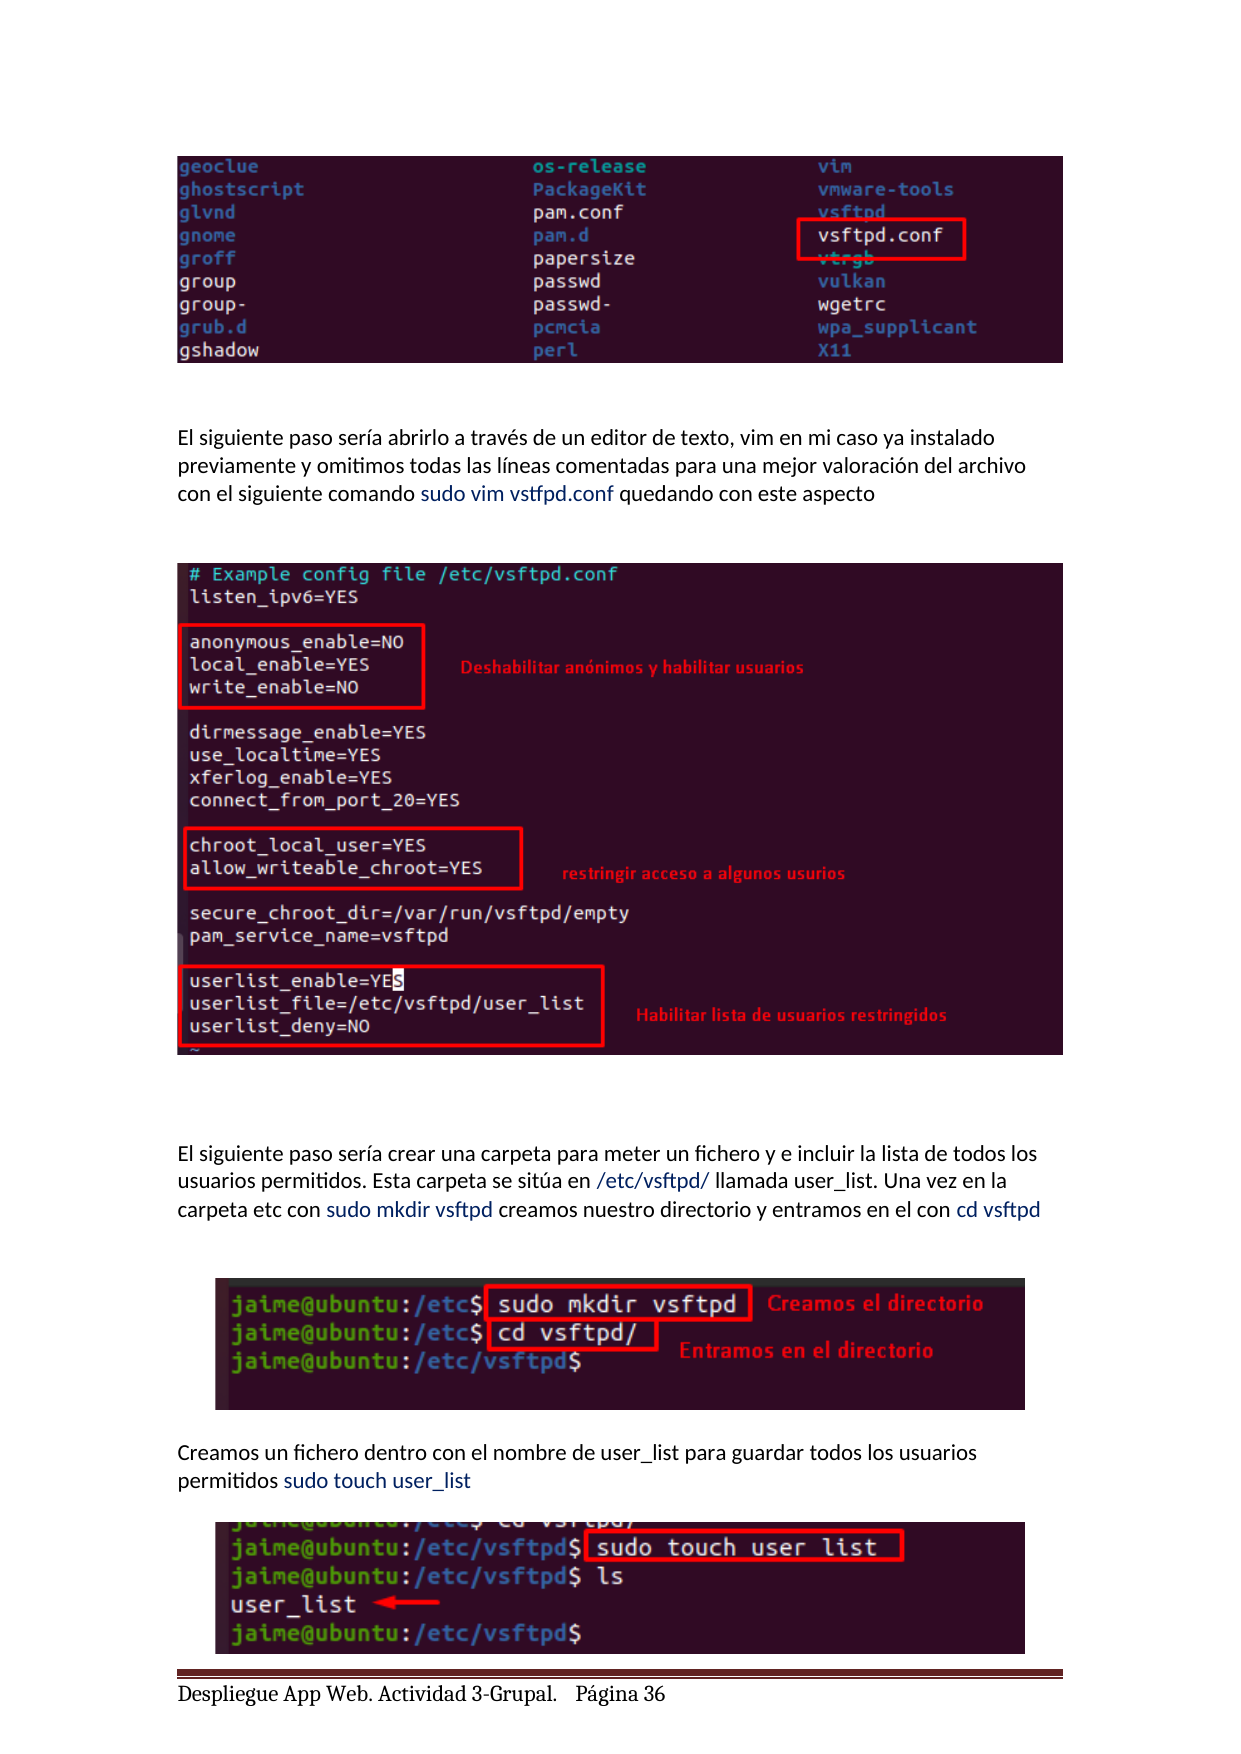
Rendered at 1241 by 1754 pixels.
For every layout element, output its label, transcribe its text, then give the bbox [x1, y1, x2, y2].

picture [177, 156, 1063, 363]
picture [215, 1278, 1025, 1410]
picture [215, 1522, 1025, 1654]
text El siguiente paso sería abrirlo a través de un editor de texto, vim en mi caso ya instalado previamente y omitimos todas las líneas comentadas para una mejor valoración del archivo con el siguiente comando sudo vim vstfpd.conf quedando con este aspecto [177, 423, 1063, 507]
text El siguiente paso sería crear una carpeta para meter un fichero y e incluir la lista de todos los usuarios permitidos. Esta carpeta se sitúa en /etc/vsftpd/ llamada user_list. Una vez en la carpeta etc con sudo mkdir vsftpd creamos nuestro directorio y entramos en el con cd vsftpd [177, 1139, 1063, 1223]
text Creamos un fichero dentro con el nombre de user_list para guardar todos los usuarios permitidos sudo touch user_list [177, 1438, 1063, 1494]
picture [177, 563, 1063, 1055]
